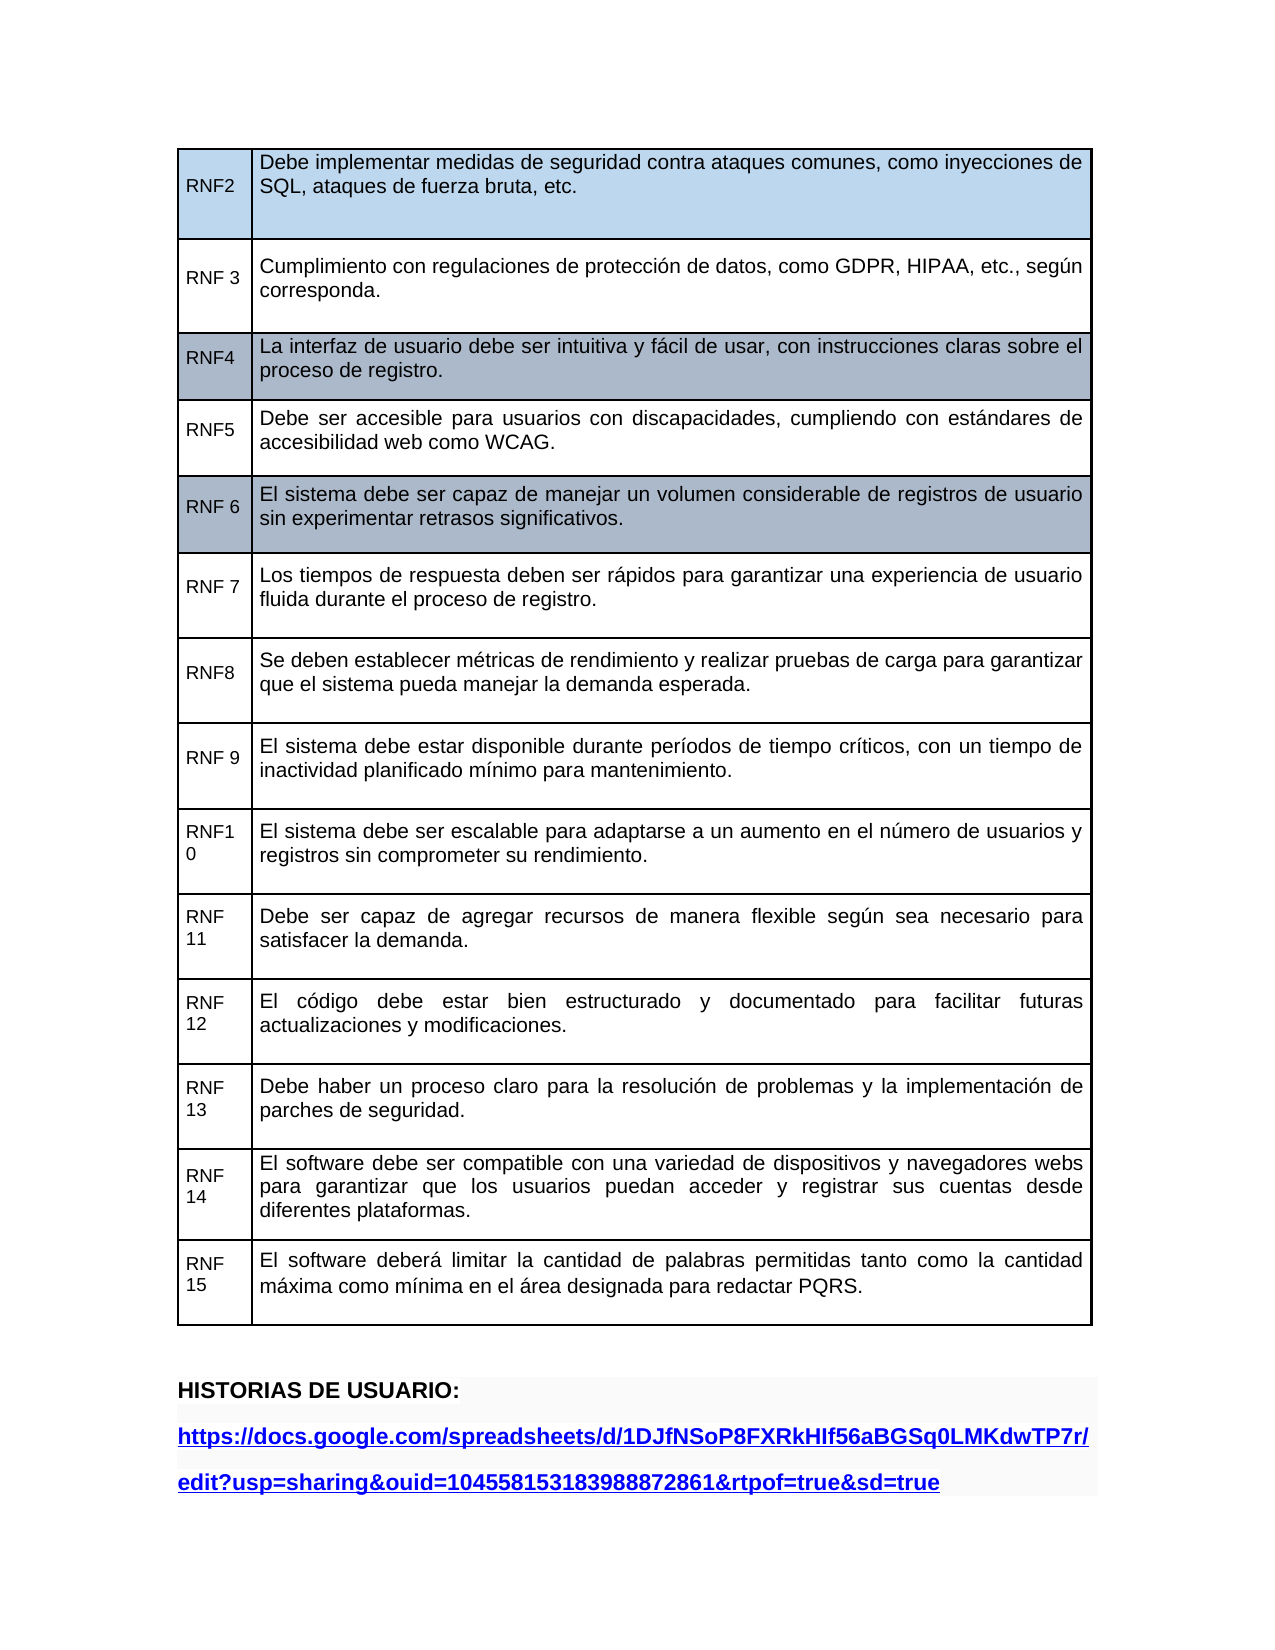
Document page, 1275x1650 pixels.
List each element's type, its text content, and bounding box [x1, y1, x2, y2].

table_cell RNF 15 [179, 1241, 251, 1324]
table_cell [1093, 893, 1097, 978]
table_cell [1093, 399, 1097, 475]
table_cell El sistema debe ser escalable para adaptarse a un aumento en el número de usuarios y registros sin comprometer su rendimiento. [253, 810, 1090, 893]
text HISTORIAS DE USUARIO: https://docs.google.com/spreadsheets/d/1DJfNSoP8FXRkHIf56aBGSq0LMKdwTP7r/edit?usp=sharing&ouid=104558153183988872861&rtpof=true&sd=true [177, 1377, 1098, 1496]
table_cell Debe implementar medidas de seguridad contra ataques comunes, como inyecciones de SQL, ataques de fuerza bruta, etc. [253, 150, 1090, 238]
table_cell Los tiempos de respuesta deben ser rápidos para garantizar una experiencia de usuario fluida durante el proceso de registro. [253, 554, 1090, 637]
table_cell RNF 3 [179, 240, 251, 332]
table_cell [1093, 285, 1097, 332]
table_cell RNF 11 [179, 895, 251, 978]
table_cell [1093, 1239, 1097, 1324]
table_cell RNF4 [179, 334, 251, 399]
table_cell Debe ser capaz de agregar recursos de manera flexible según sea necesario para satisfacer la demanda. [253, 895, 1090, 978]
table_cell RNF 12 [179, 980, 251, 1063]
table_cell Debe ser accesible para usuarios con discapacidades, cumpliendo con estándares de accesibilidad web como WCAG. [253, 401, 1090, 475]
table_cell La interfaz de usuario debe ser intuitiva y fácil de usar, con instrucciones claras sobre el proceso de registro. [253, 334, 1090, 399]
table_cell El sistema debe estar disponible durante períodos de tiempo críticos, con un tiempo de inactividad planificado mínimo para mantenimiento. [253, 724, 1090, 807]
table_cell [1093, 978, 1097, 1063]
table_cell RNF8 [179, 639, 251, 722]
table_cell RNF 9 [179, 724, 251, 807]
table_cell [1093, 1063, 1097, 1148]
table_cell RNF 14 [179, 1150, 251, 1239]
table_cell El software deberá limitar la cantidad de palabras permitidas tanto como la cantidad máxima como mínima en el área designada para redactar PQRS. [253, 1241, 1090, 1324]
table_cell Debe haber un proceso claro para la resolución de problemas y la implementación de parches de seguridad. [253, 1065, 1090, 1148]
table_cell [1093, 332, 1097, 399]
table_cell RNF2 [179, 150, 251, 238]
table_cell [1093, 475, 1097, 552]
table_cell RNF 7 [179, 554, 251, 637]
table_cell RNF5 [179, 401, 251, 475]
table_cell [1093, 552, 1097, 637]
table_cell El software debe ser compatible con una variedad de dispositivos y navegadores webs para garantizar que los usuarios puedan acceder y registrar sus cuentas desde diferentes plataformas. [253, 1150, 1090, 1239]
table_cell Se deben establecer métricas de rendimiento y realizar pruebas de carga para garantizar que el sistema pueda manejar la demanda esperada. [253, 639, 1090, 722]
table_cell Cumplimiento con regulaciones de protección de datos, como GDPR, HIPAA, etc., según corresponda. [253, 240, 1090, 332]
table_cell RNF 13 [179, 1065, 251, 1148]
table_cell RNF 6 [179, 477, 251, 552]
table_cell [1093, 1148, 1097, 1239]
table_cell El sistema debe ser capaz de manejar un volumen considerable de registros de usuario sin experimentar retrasos significativos. [253, 477, 1090, 552]
table_cell [1093, 722, 1097, 807]
table_cell [1093, 637, 1097, 722]
table_cell El código debe estar bien estructurado y documentado para facilitar futuras actualizaciones y modificaciones. [253, 980, 1090, 1063]
table_cell [1093, 808, 1097, 893]
table_cell RNF10 [179, 810, 251, 893]
